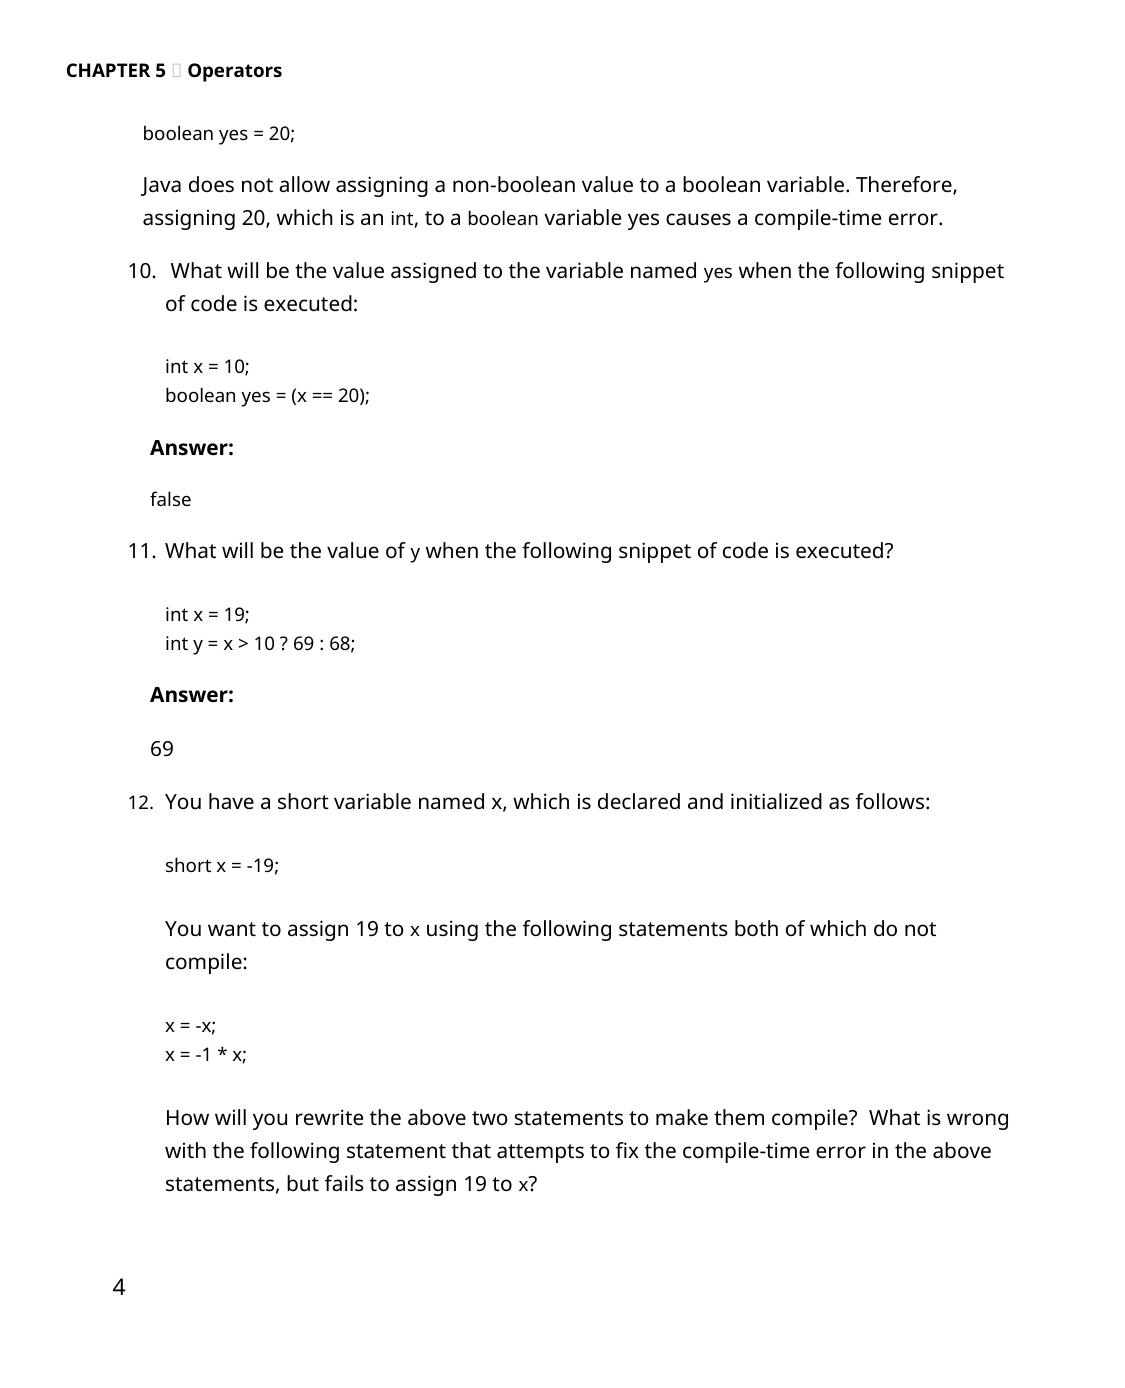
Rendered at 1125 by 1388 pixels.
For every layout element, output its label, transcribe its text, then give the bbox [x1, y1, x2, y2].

text Java does not allow assigning a non-boolean value to a boolean variable. Therefore, assigning 20, which is an int, to a boolean variable yes causes a compile-time error. [142, 170, 982, 231]
text What will be the value of y when the following snippet of code is executed? int x = 19; int y = x > 10 ? 69 : 68; [127, 536, 1012, 656]
list 69 [150, 734, 1012, 762]
list false [150, 486, 1012, 512]
list Answer: [150, 681, 1012, 709]
text boolean yes = 20; [142, 120, 982, 146]
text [127, 787, 1012, 1197]
text What will be the value assigned to the variable named yes when the following snippet of code is executed: int x = 10; boolean yes = (x == 20); [127, 256, 1012, 408]
list Answer: [150, 433, 1012, 461]
